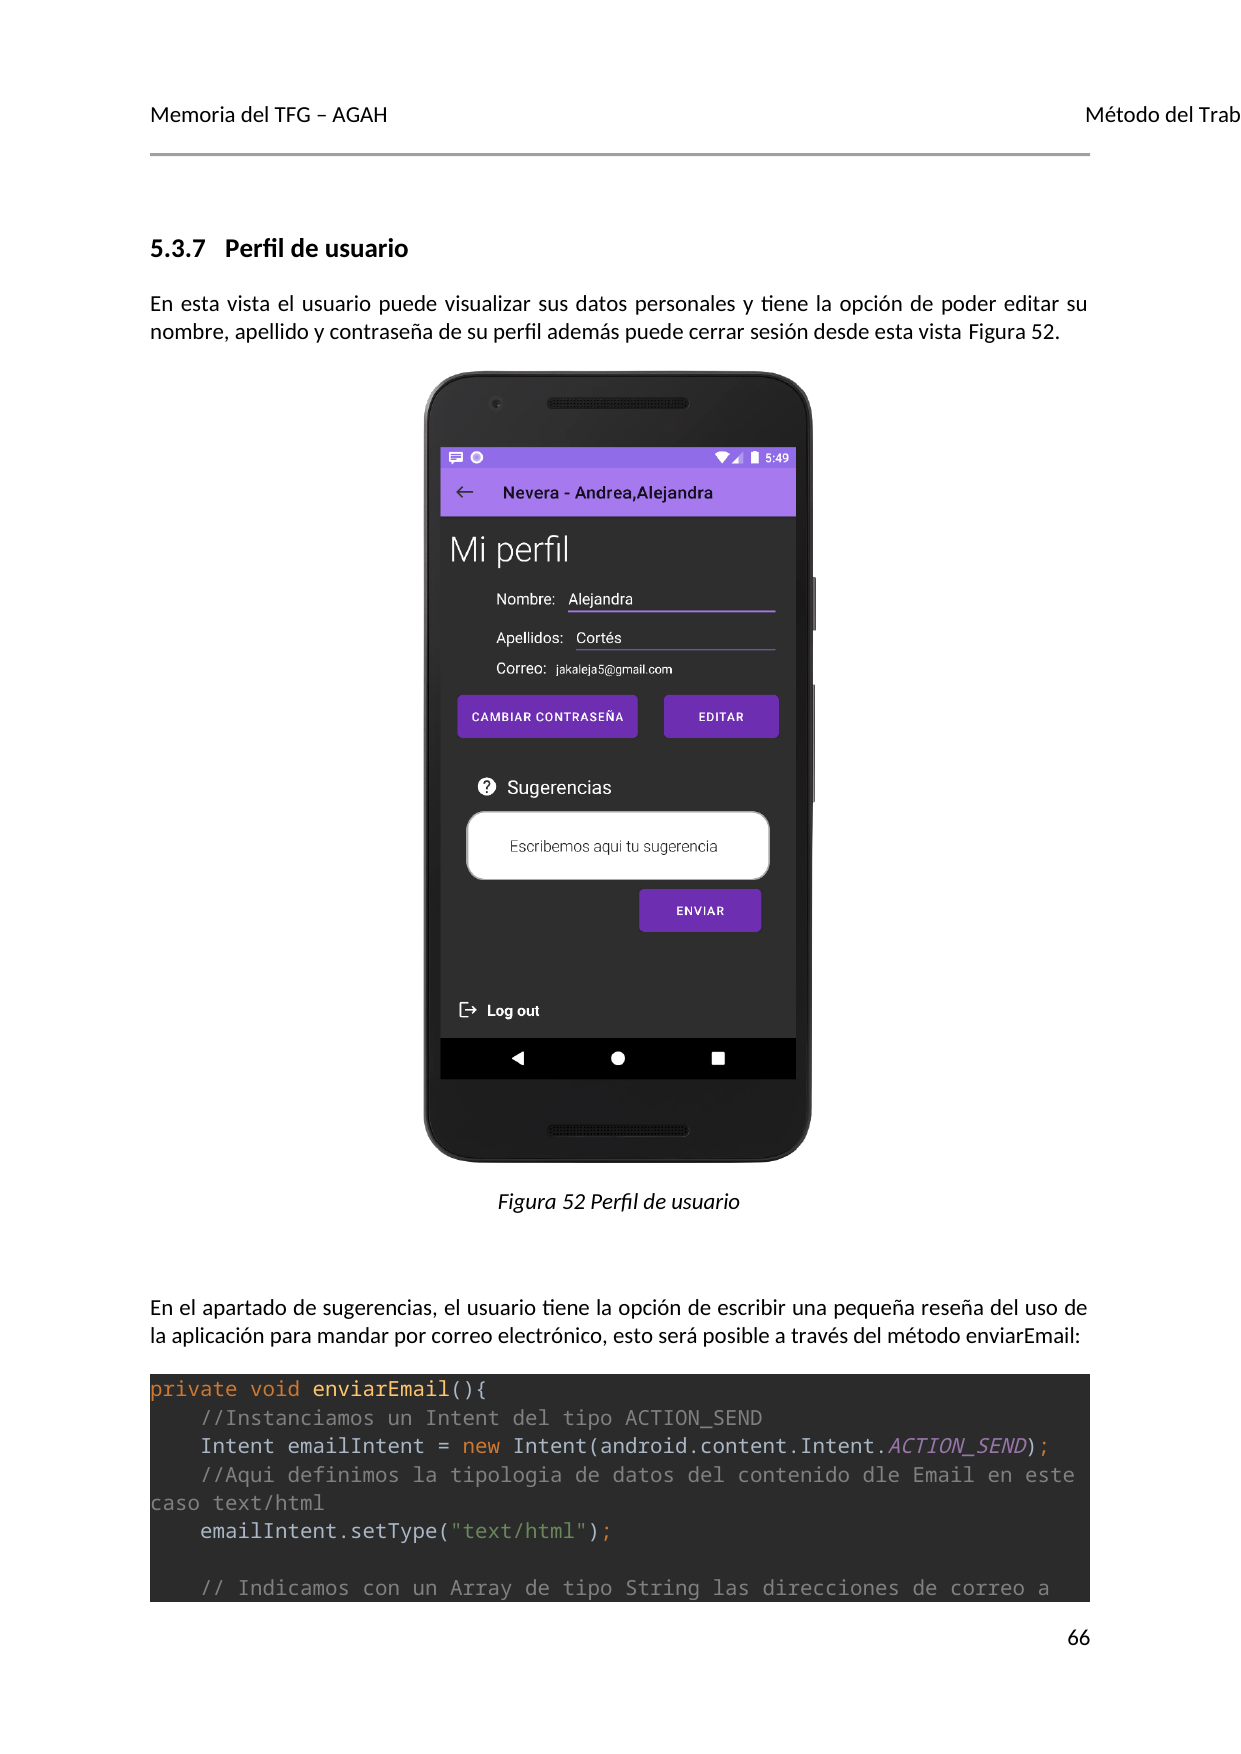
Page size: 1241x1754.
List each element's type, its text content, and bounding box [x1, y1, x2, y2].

text 5.3.7 Perfil de usuario [150, 231, 1090, 264]
text En esta vista el usuario puede visualizar sus datos personales y tiene la opción de poder editar su nombre, apellido y contraseña de su perfil además puede cerrar sesión desde esta vista Figura 52. [150, 289, 1090, 345]
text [150, 1374, 1090, 1602]
text En el apartado de sugerencias, el usuario tiene la opción de escribir una pequeña reseña del uso de la aplicación para mandar por correo electrónico, esto será posible a través del método enviarEmail: [150, 1293, 1090, 1349]
picture [423, 370, 816, 1163]
